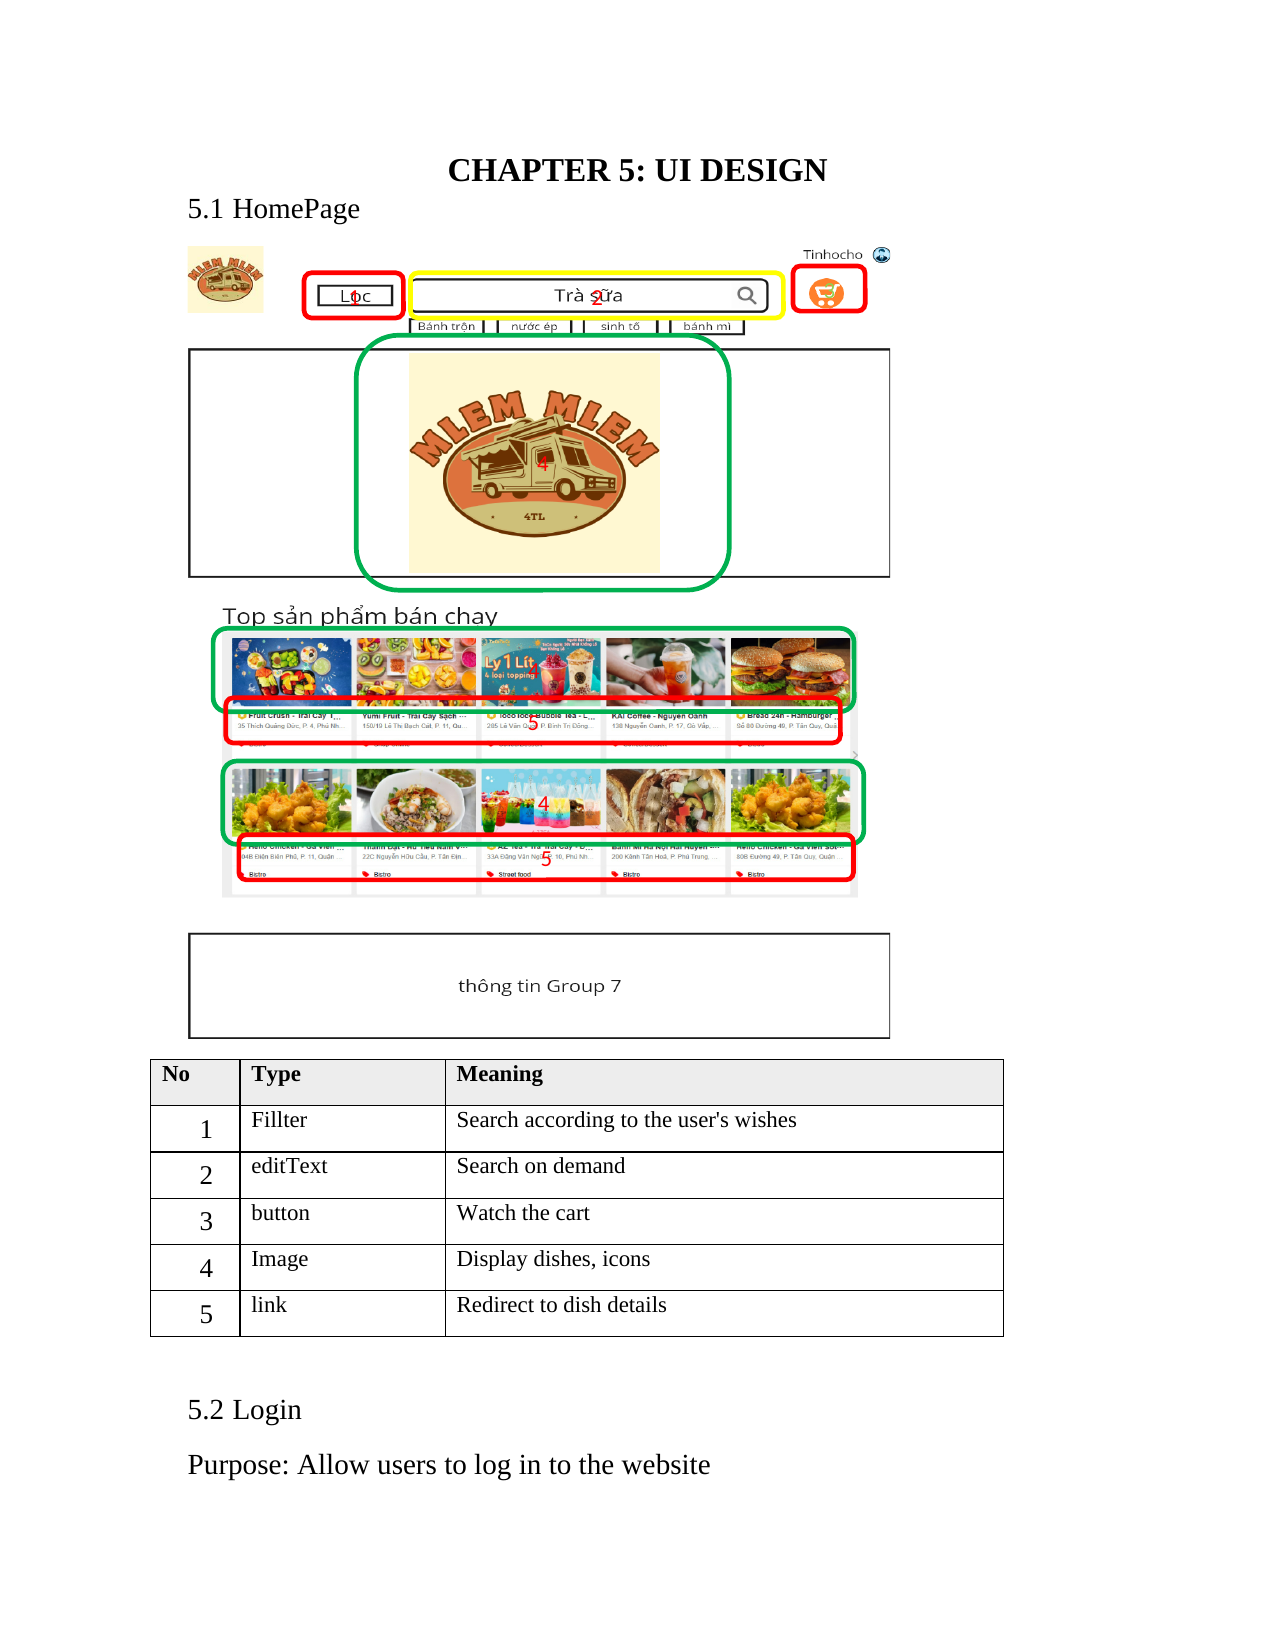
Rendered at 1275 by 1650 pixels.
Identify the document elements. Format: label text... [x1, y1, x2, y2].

table_cell [151, 1199, 239, 1244]
table_cell link [241, 1291, 445, 1336]
table_cell [151, 1106, 239, 1151]
table_cell [151, 1291, 239, 1336]
table_cell Fillter [241, 1106, 445, 1151]
table_header Meaning [446, 1060, 1003, 1105]
list HomePage [187, 191, 1125, 225]
table_cell Search on demand [446, 1153, 1003, 1197]
text Purpose: Allow users to log in to the website [187, 1447, 1125, 1481]
picture [187, 246, 891, 1039]
table_header Type [241, 1060, 445, 1105]
table_cell Redirect to dish details [446, 1291, 1003, 1336]
table_header No [151, 1060, 239, 1105]
table_cell Search according to the user's wishes [446, 1106, 1003, 1151]
table_cell Image [241, 1245, 445, 1290]
subtitle CHAPTER 5: UI DESIGN [150, 150, 1125, 188]
list Login [187, 1392, 1125, 1426]
table_cell [151, 1153, 239, 1197]
table_cell editText [241, 1153, 445, 1197]
table_cell [151, 1245, 239, 1290]
table_cell Watch the cart [446, 1199, 1003, 1244]
table_cell button [241, 1199, 445, 1244]
table_cell Display dishes, icons [446, 1245, 1003, 1290]
